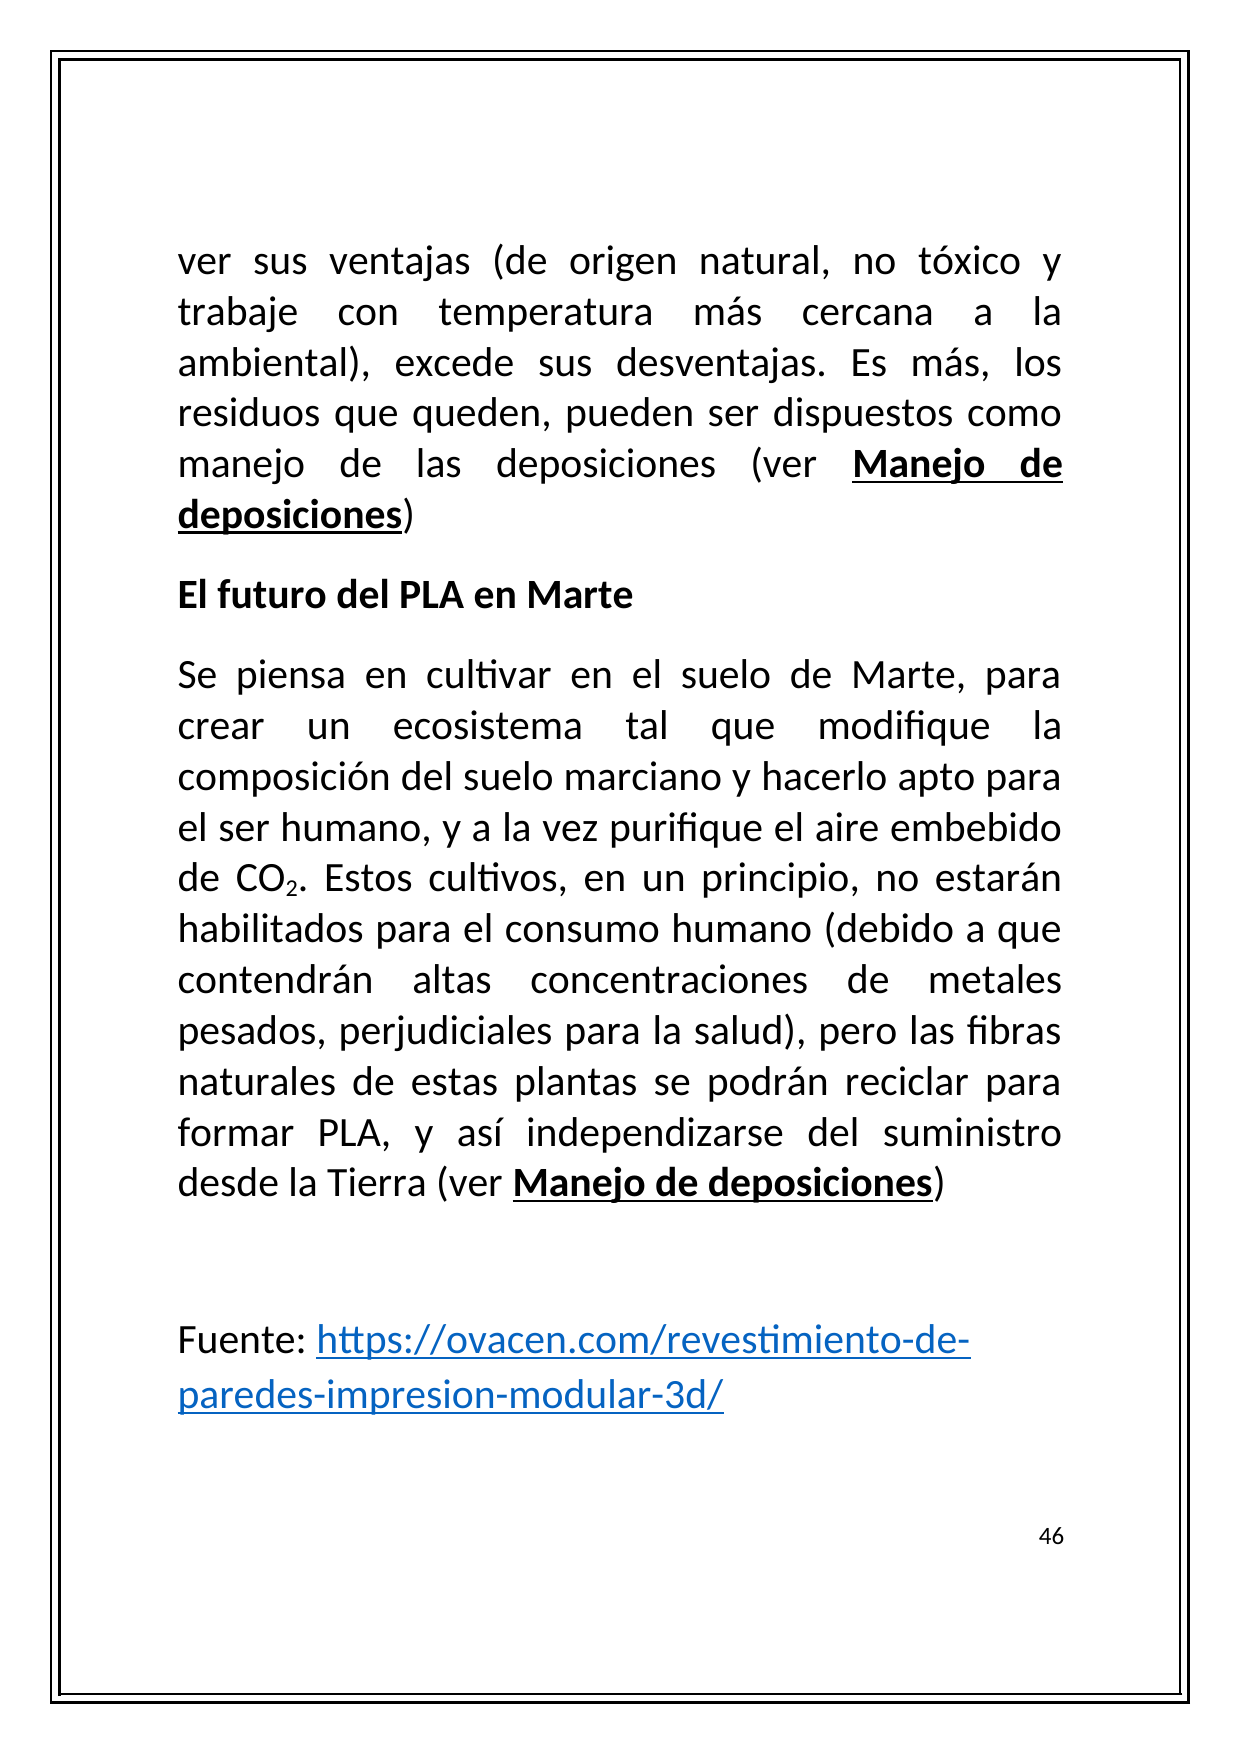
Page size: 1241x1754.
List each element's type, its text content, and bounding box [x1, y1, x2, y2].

text El futuro del PLA en Marte [177, 568, 1063, 619]
text Fuente: https://ovacen.com/revestimiento-de-paredes-impresion-modular-3d/ [177, 1313, 1063, 1419]
text Se piensa en cultivar en el suelo de Marte, para crear un ecosistema tal que modifique la composición del suelo marciano y hacerlo apto para el ser humano, y a la vez purifique el aire embebido de CO2. Estos cultivos, en un principio, no estarán habilitados para el consumo humano (debido a que contendrán altas concentraciones de metales pesados, perjudiciales para la salud), pero las fibras naturales de estas plantas se podrán reciclar para formar PLA, y así independizarse del suministro desde la Tierra (ver Manejo de deposiciones) [177, 648, 1063, 1207]
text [177, 234, 1063, 539]
